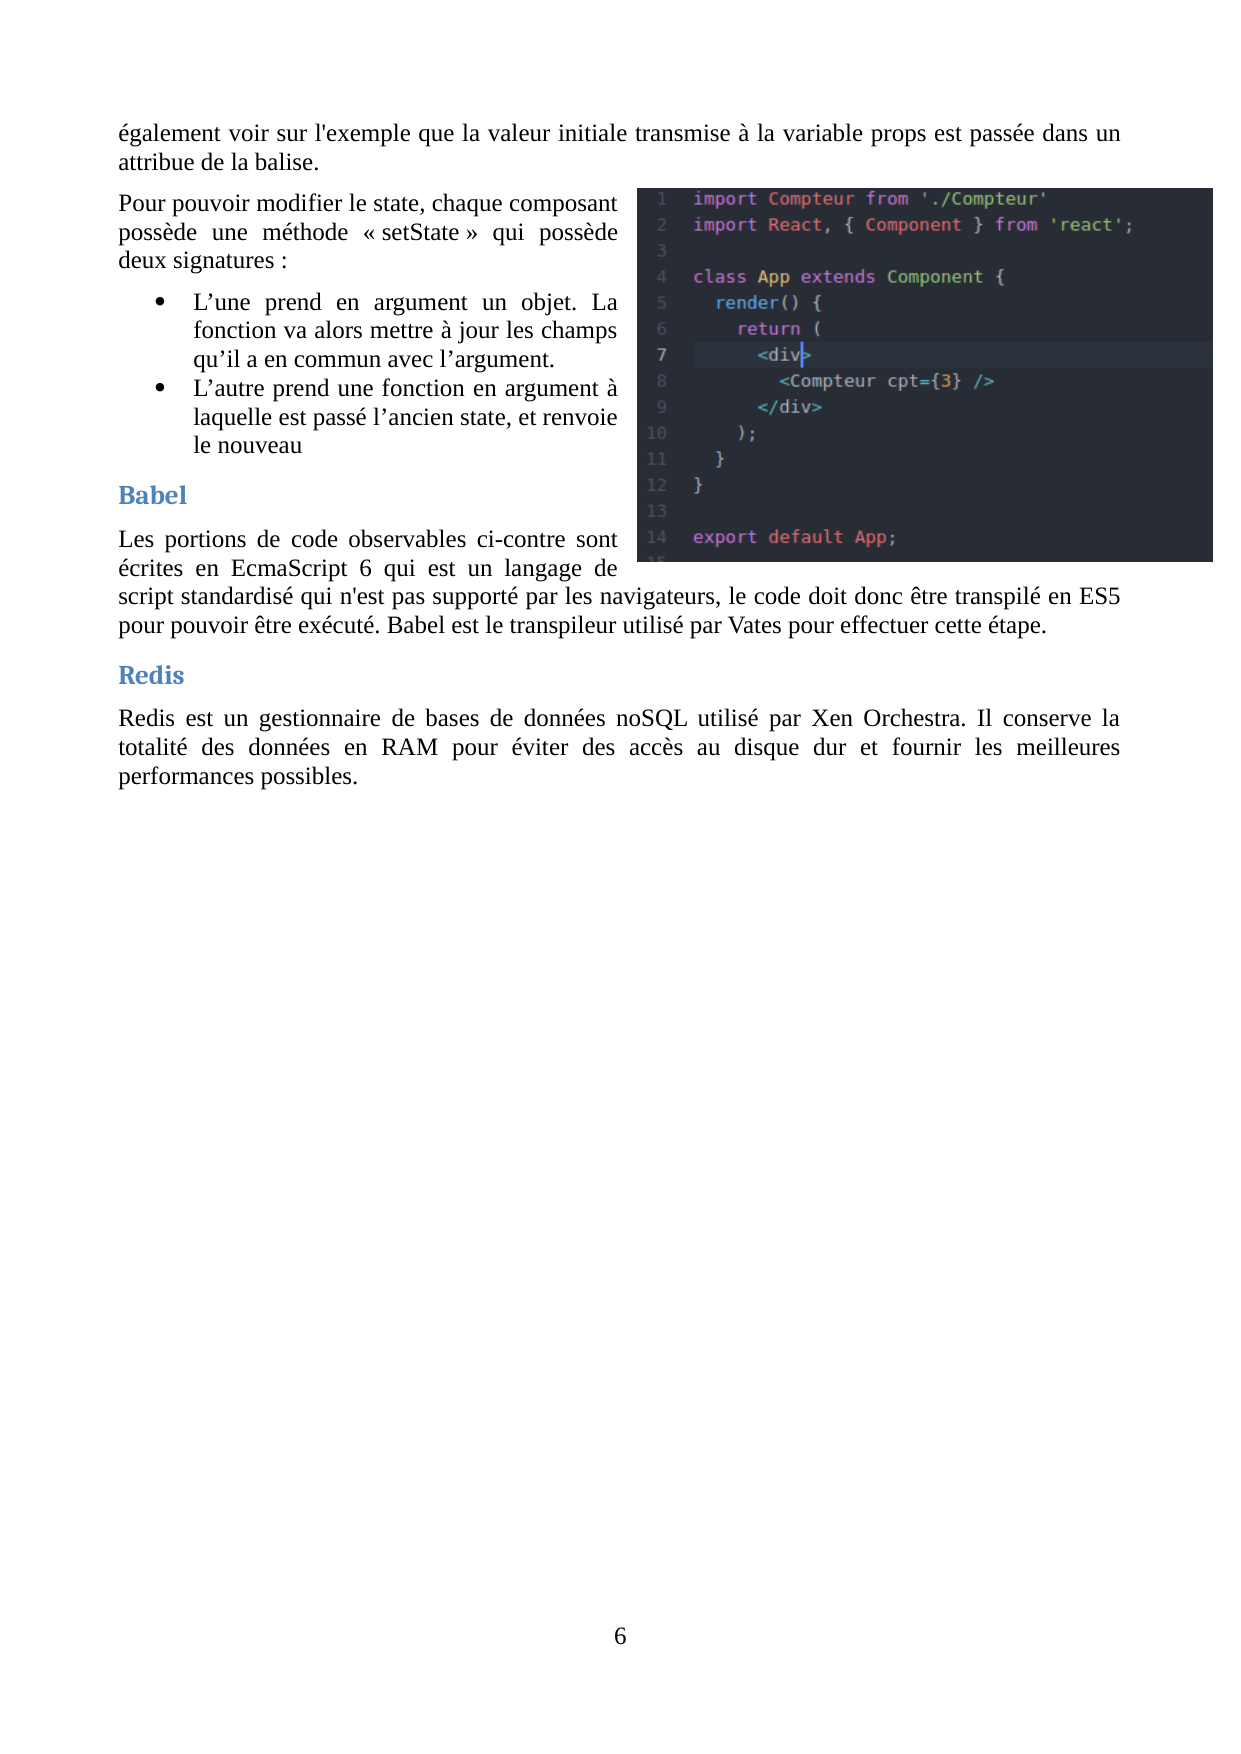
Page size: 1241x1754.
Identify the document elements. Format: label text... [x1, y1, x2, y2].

picture [637, 188, 1213, 562]
list L’autre prend une fonction en argument à laquelle est passé l’ancien state, et renvoie le nouveau [156, 373, 637, 459]
text Les portions de code observables ci-contre sont écrites en EcmaScript 6 qui est un langage de script standardisé qui n'est pas supporté par les navigateurs, le code doit donc être transpilé en ES5 pour pouvoir être exécuté. Babel est le transpileur utilisé par Vates pour effectuer cette étape. [118, 524, 1122, 639]
text Pour pouvoir modifier le state, chaque composant possède une méthode « setState » qui possède deux signatures : [118, 188, 637, 274]
subtitle Babel [118, 480, 637, 511]
list L’une prend en argument un objet. La fonction va alors mettre à jour les champs qu’il a en commun avec l’argument. [156, 287, 637, 373]
